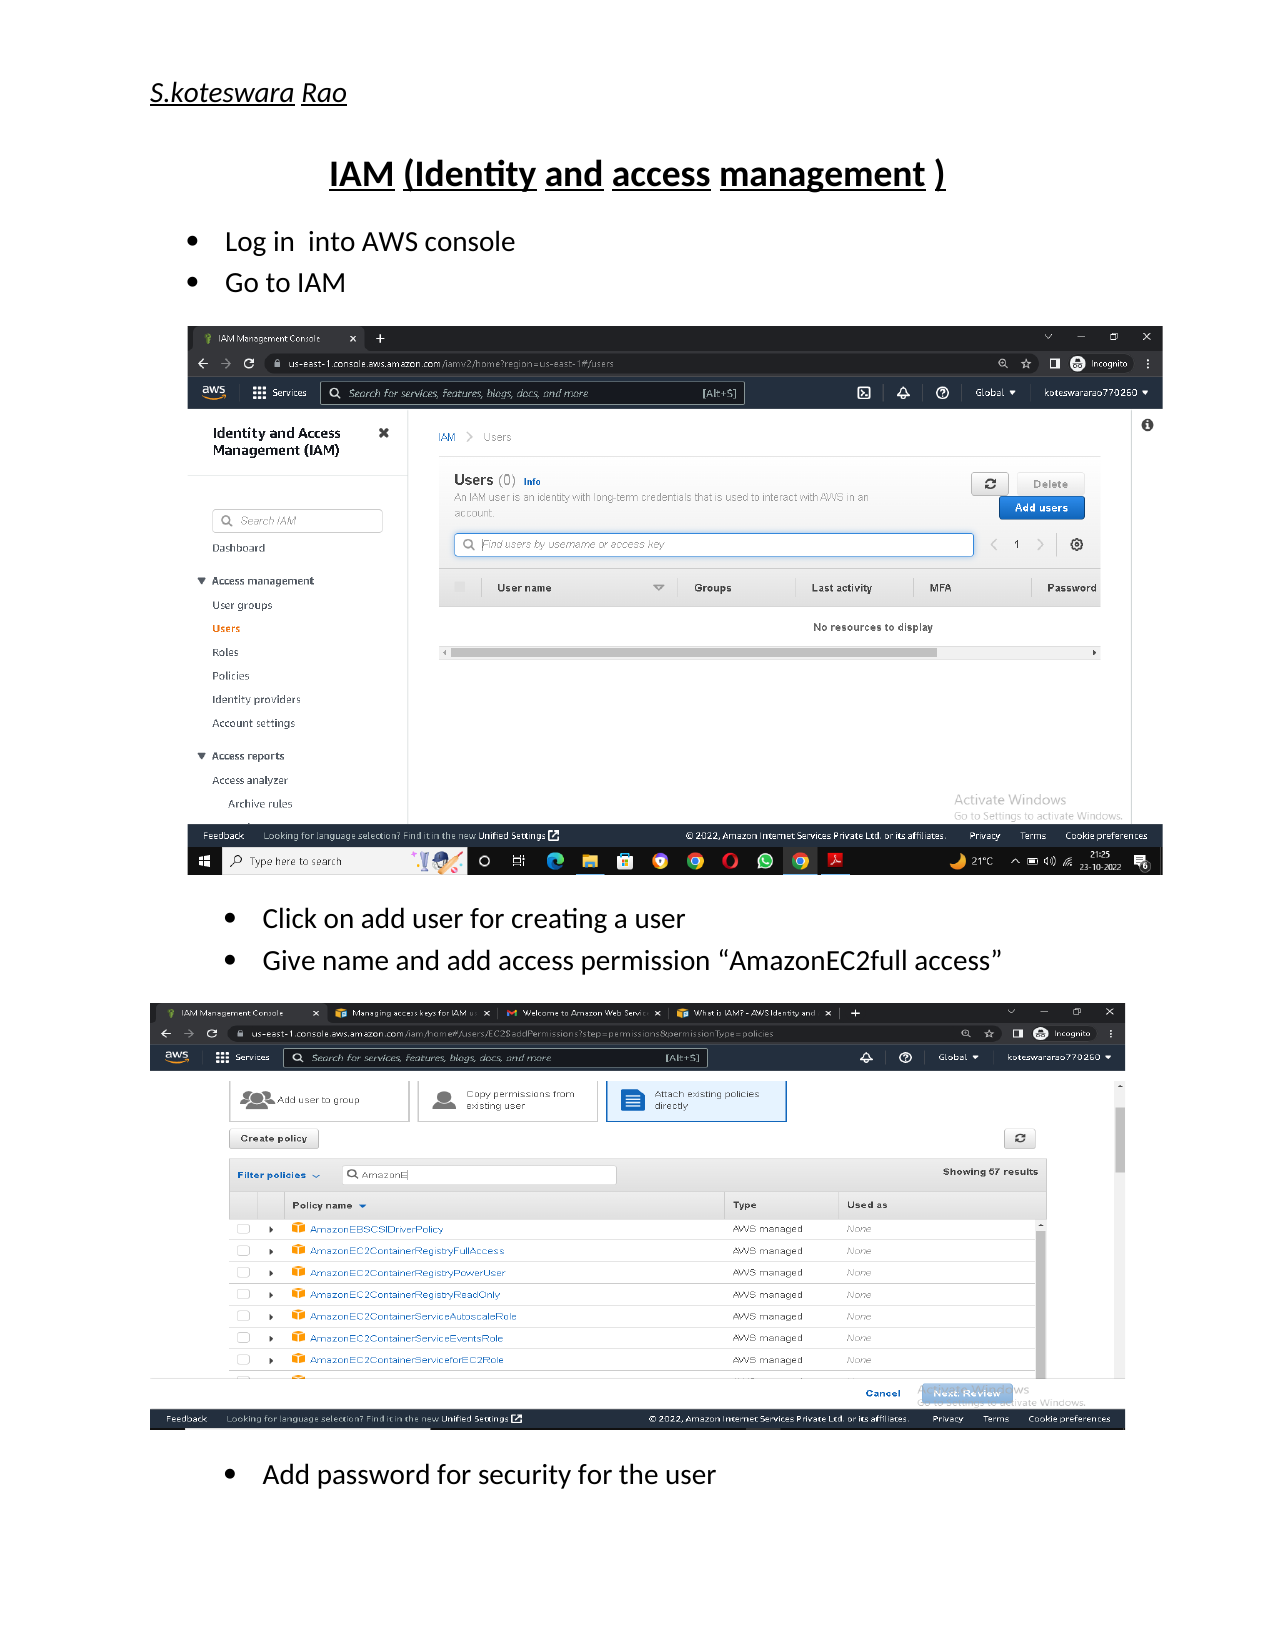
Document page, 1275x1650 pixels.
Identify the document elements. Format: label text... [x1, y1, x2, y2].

picture [187, 326, 1163, 875]
list Click on add user for creating a user [225, 901, 1125, 936]
picture [150, 1003, 1125, 1430]
list Add password for security for the user [225, 1456, 1125, 1492]
list Go to IAM [187, 264, 1125, 300]
text IAM (Identity and access management ) [150, 150, 1125, 196]
list Log in into AWS console [187, 223, 1125, 259]
list Give name and add access permission “AmazonEC2full access” [225, 942, 1125, 977]
